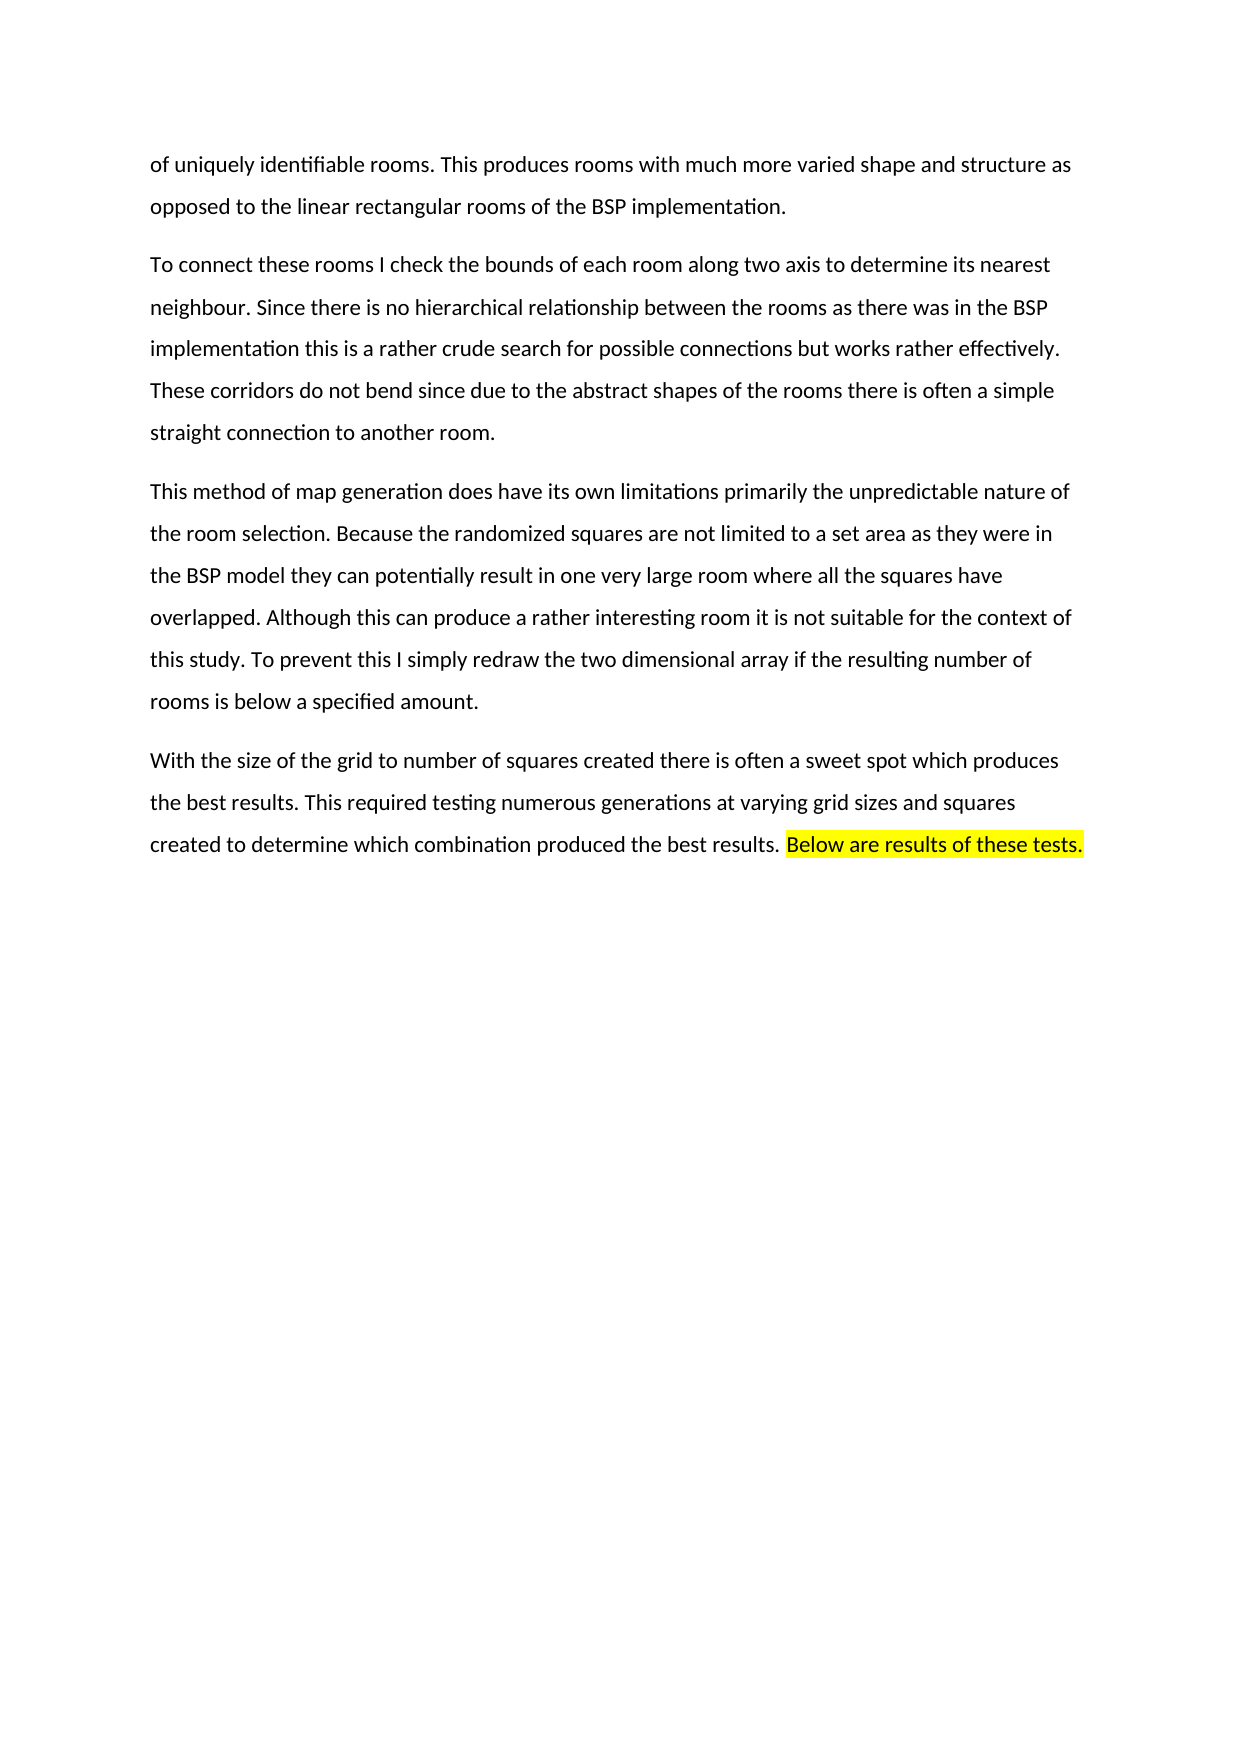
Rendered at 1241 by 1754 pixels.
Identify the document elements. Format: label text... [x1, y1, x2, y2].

text This method of map generation does have its own limitations primarily the unpredictable nature of the room selection. Because the randomized squares are not limited to a set area as they were in the BSP model they can potentially result in one very large room where all the squares have overlapped. Although this can produce a rather interesting room it is not suitable for the context of this study. To prevent this I simply redraw the two dimensional array if the resulting number of rooms is below a specified amount. [150, 477, 1090, 715]
text To connect these rooms I check the bounds of each room along two axis to determine its nearest neighbour. Since there is no hierarchical relationship between the rooms as there was in the BSP implementation this is a rather crude search for possible connections but works rather effectively. These corridors do not bend since due to the abstract shapes of the rooms there is often a simple straight connection to another room. [150, 251, 1090, 447]
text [150, 150, 1090, 220]
text With the size of the grid to number of squares created there is often a sweet spot which produces the best results. This required testing numerous generations at varying grid sizes and squares created to determine which combination produced the best results. Below are results of these tests. [150, 746, 1090, 858]
